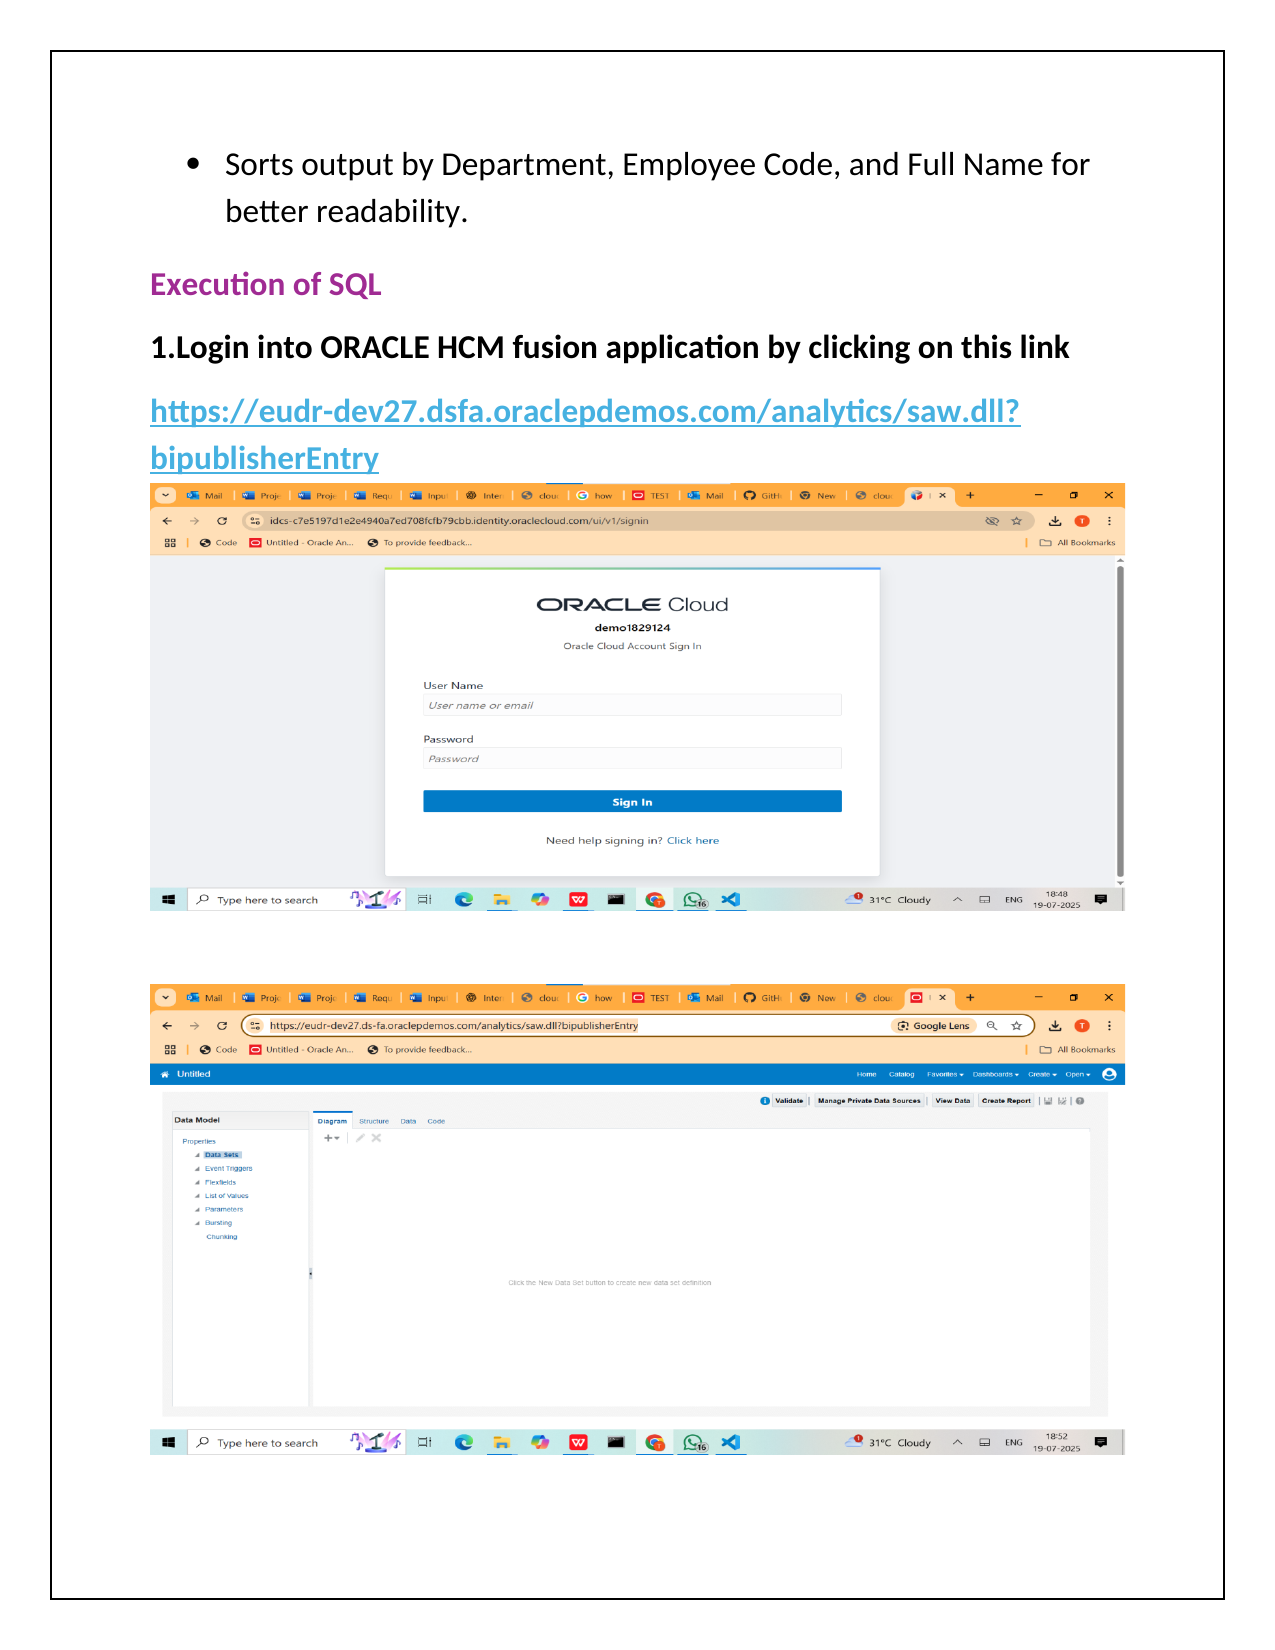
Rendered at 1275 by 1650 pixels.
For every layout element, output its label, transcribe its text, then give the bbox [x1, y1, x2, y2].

picture [150, 483, 1125, 911]
list Sorts output by Department, Employee Code, and Full Name for better readability. [187, 143, 1125, 231]
text Execution of SQL [150, 262, 1125, 303]
text 1.Login into ORACLE HCM fusion application by clicking on this link [150, 326, 1125, 367]
picture [150, 984, 1125, 1455]
text https://eudr-dev27.dsfa.oraclepdemos.com/analytics/saw.dll?bipublisherEntry [150, 390, 1125, 483]
